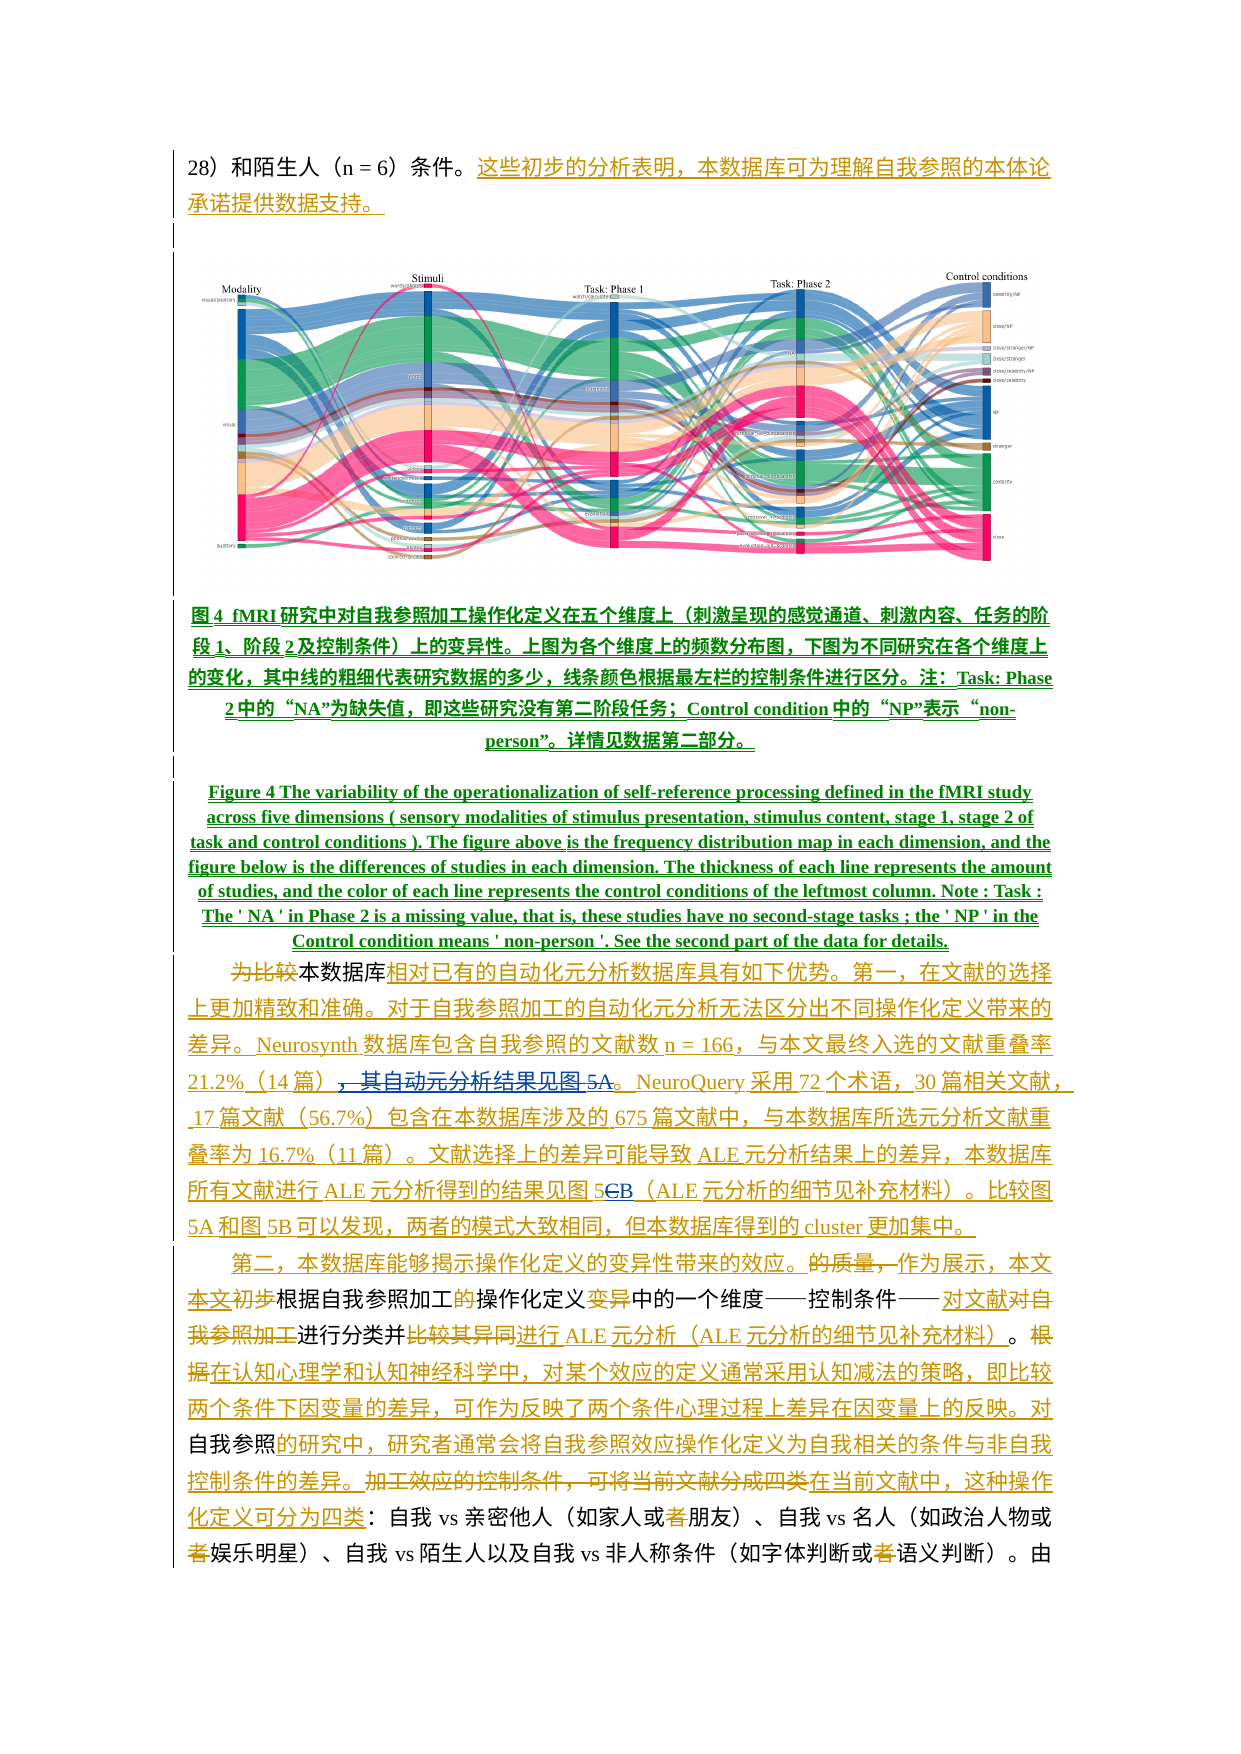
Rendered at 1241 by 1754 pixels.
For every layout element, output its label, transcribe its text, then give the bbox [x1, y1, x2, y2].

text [187, 1419, 1053, 1568]
text 本数据库 [187, 955, 1053, 1018]
picture [195, 251, 1045, 597]
text 本数据库 [187, 1165, 1053, 1200]
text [187, 150, 1053, 218]
text 本数据库 [187, 1019, 1053, 1091]
text 本数据库 [187, 1092, 1053, 1164]
text 本数据库 [187, 1201, 1053, 1241]
